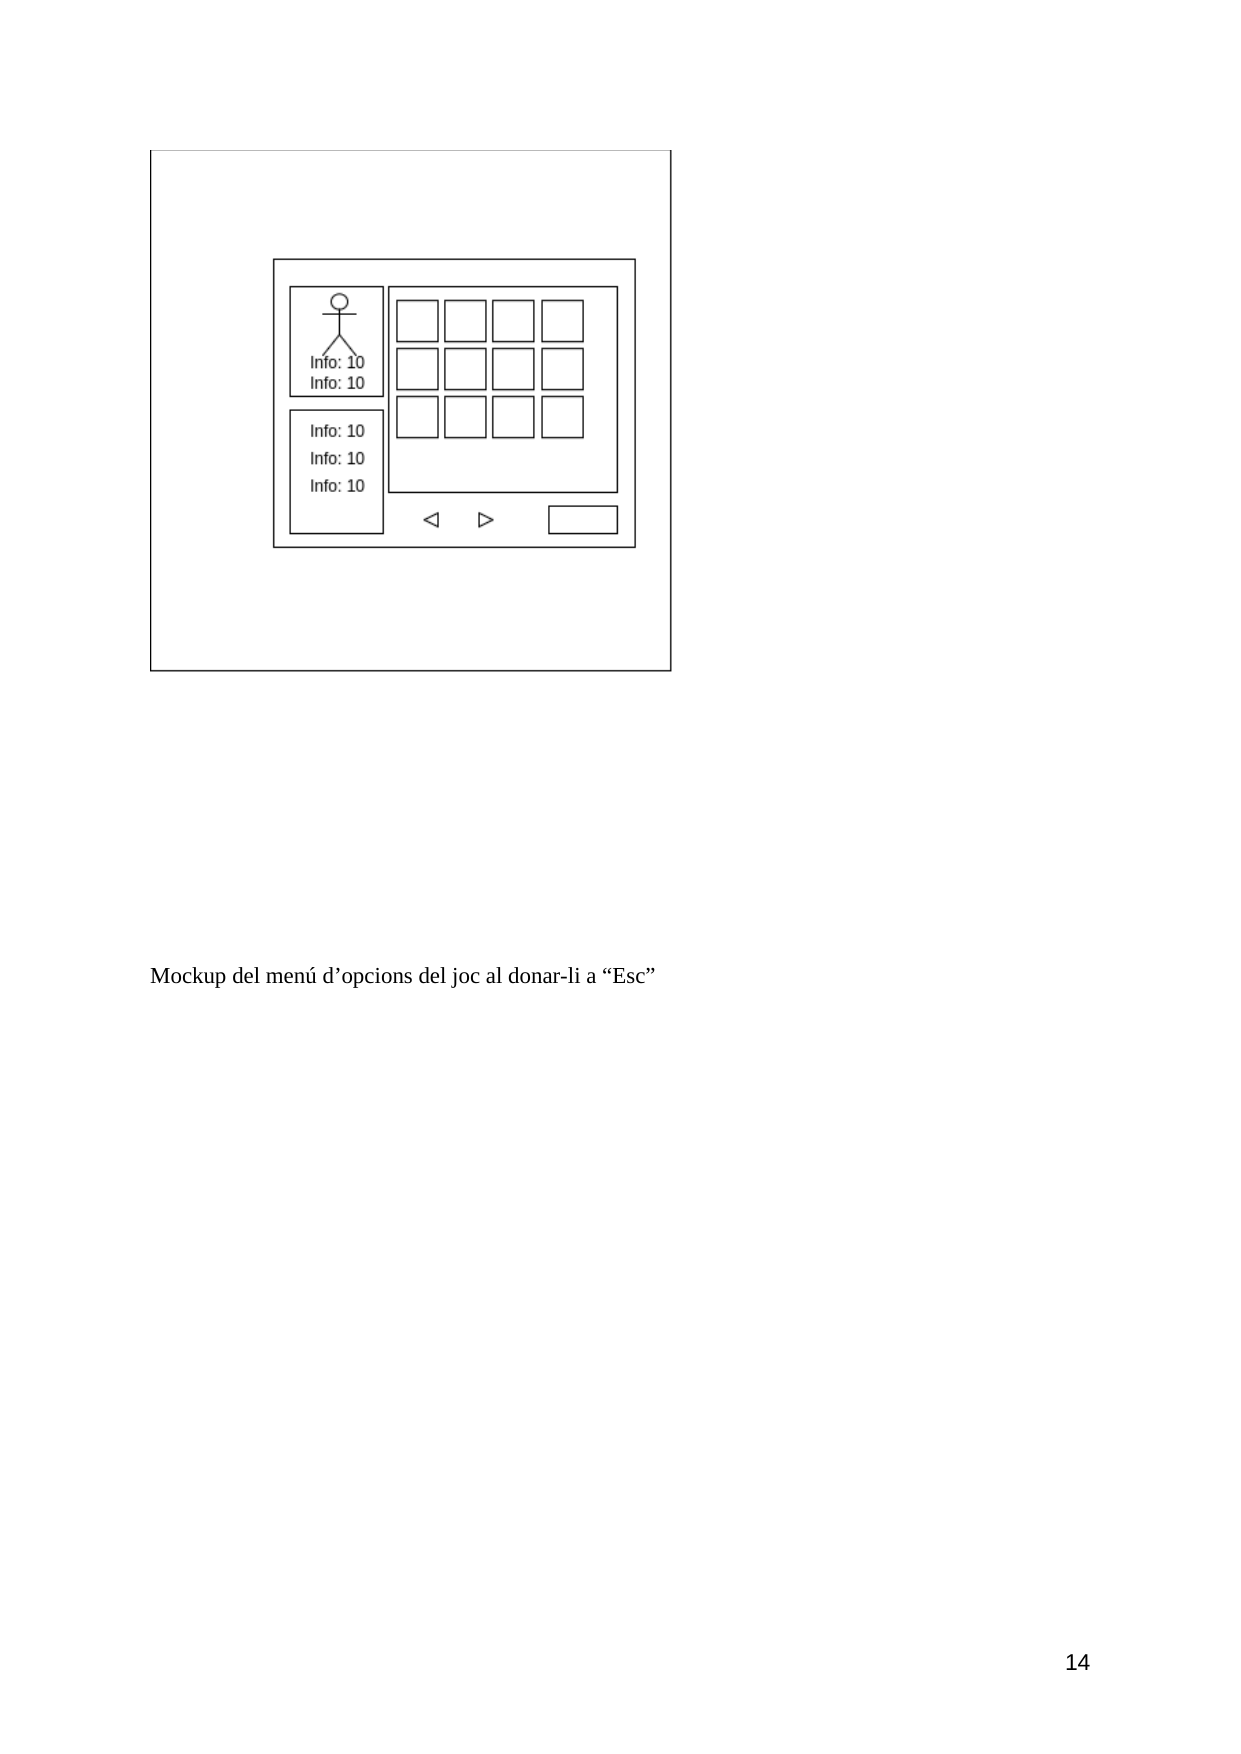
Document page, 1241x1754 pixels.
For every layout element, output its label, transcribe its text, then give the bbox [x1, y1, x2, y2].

picture [150, 150, 673, 673]
text Mockup del menú d’opcions del joc al donar-li a “Esc” [150, 962, 1090, 988]
